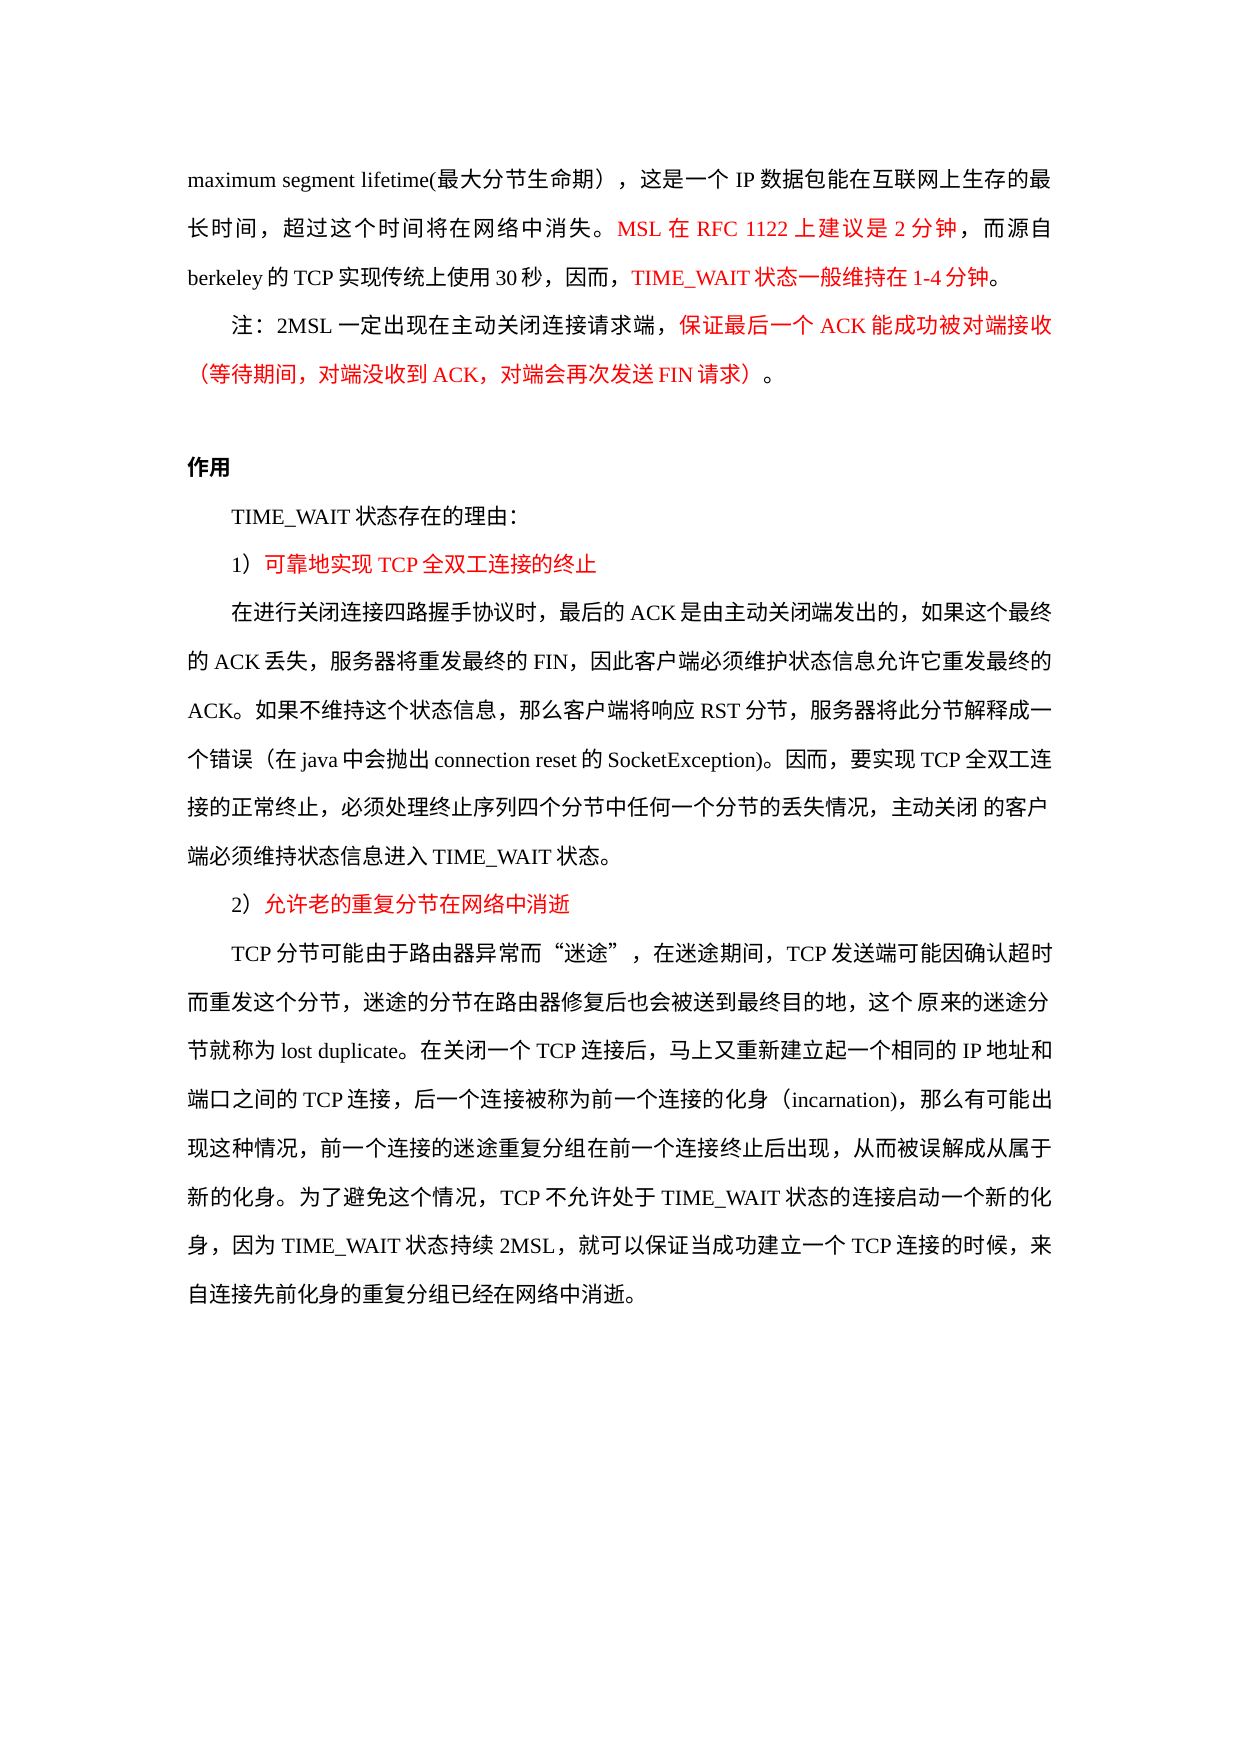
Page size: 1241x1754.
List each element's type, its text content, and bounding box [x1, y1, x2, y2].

text 在进行关闭连接四路握手协议时，最后的ACK是由主动关闭端发出的，如果这个最终的ACK丢失，服务器将重发最终的FIN，因此客户端必须维护状态信息允许它重发最终的ACK。如果不维持这个状态信息，那么客户端将响应RST分节，服务器将此分节解释成一个错误（在java中会抛出connection reset的SocketException)。因而，要实现TCP全双工连接的正常终止，必须处理终止序列四个分节中任何一个分节的丢失情况，主动关闭 的客户端必须维持状态信息进入TIME_WAIT状态。 [187, 595, 1053, 871]
text 注：2MSL一定出现在主动关闭连接请求端，保证最后一个ACK能成功被对端接收（等待期间，对端没收到ACK，对端会再次发送FIN请求）。 [187, 308, 1053, 389]
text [187, 162, 1053, 292]
text 2）允许老的重复分节在网络中消逝 [187, 887, 1053, 919]
subtitle 作用 [187, 450, 1053, 482]
text TCP分节可能由于路由器异常而“迷途”，在迷途期间，TCP发送端可能因确认超时而重发这个分节，迷途的分节在路由器修复后也会被送到最终目的地，这个 原来的迷途分节就称为lost duplicate。在关闭一个TCP连接后，马上又重新建立起一个相同的IP地址和端口之间的TCP连接，后一个连接被称为前一个连接的化身（incarnation)，那么有可能出现这种情况，前一个连接的迷途重复分组在前一个连接终止后出现，从而被误解成从属于新的化身。为了避免这个情况，TCP不允许处于TIME_WAIT状态的连接启动一个新的化身，因为TIME_WAIT状态持续2MSL，就可以保证当成功建立一个TCP连接的时候，来自连接先前化身的重复分组已经在网络中消逝。 [187, 935, 1053, 1309]
text 1）可靠地实现TCP全双工连接的终止 [187, 547, 1053, 579]
text TIME_WAIT状态存在的理由： [187, 498, 1053, 531]
